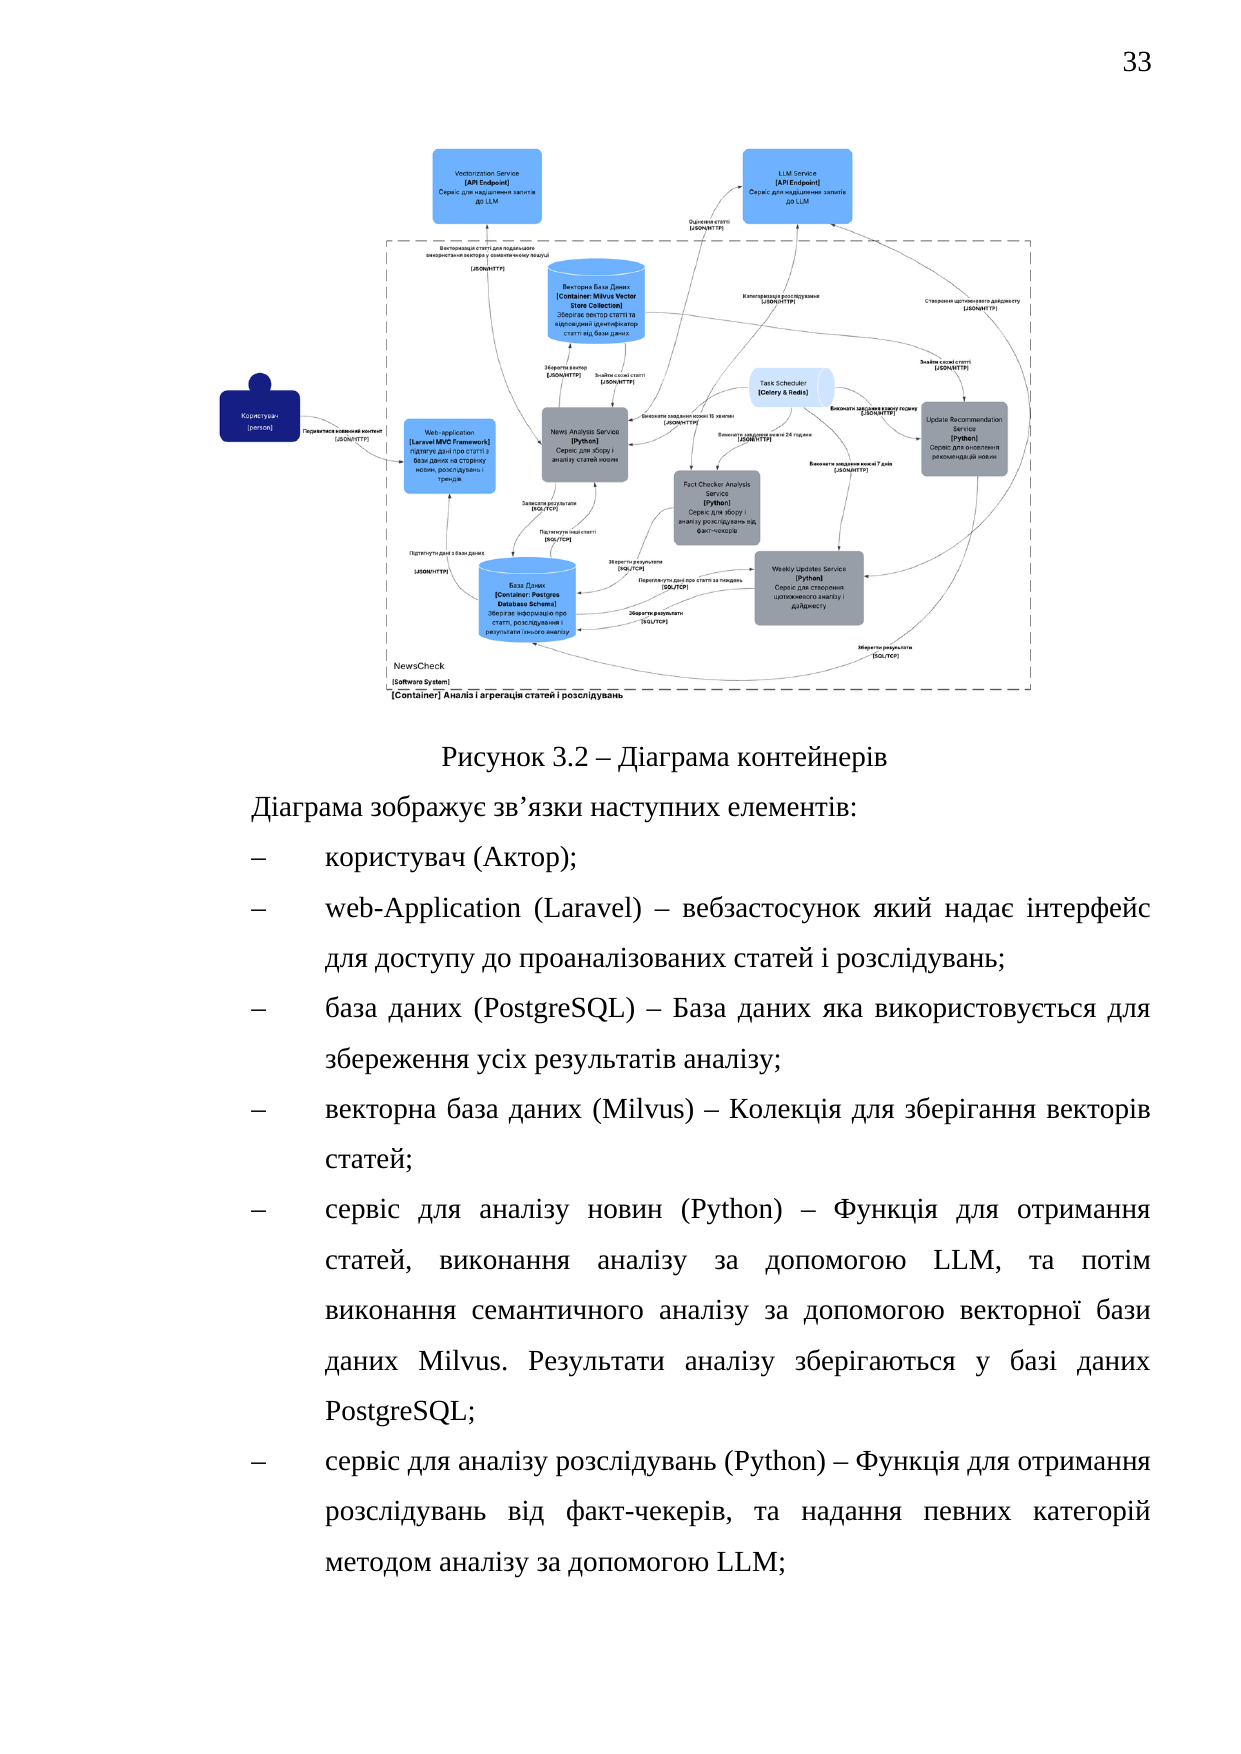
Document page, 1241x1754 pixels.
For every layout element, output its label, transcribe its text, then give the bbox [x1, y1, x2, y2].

list web-Application (Laravel) – вебзастосунок який надає інтерфейс для доступу до проаналізованих статей і розслідувань; [251, 890, 1152, 974]
picture [177, 118, 1164, 722]
list сервіс для аналізу новин (Python) – Функція для отримання статей, виконання аналізу за допомогою LLM, та потім виконання семантичного аналізу за допомогою векторної бази даних Milvus. Результати аналізу зберігаються у базі даних PostgreSQL; [251, 1192, 1152, 1426]
list сервіс для аналізу розслідувань (Python) – Функція для отримання розслідувань від факт-чекерів, та надання певних категорій методом аналізу за допомогою LLM; [251, 1443, 1152, 1577]
list користувач (Актор); [251, 839, 1152, 873]
list векторна база даних (Milvus) – Колекція для зберігання векторів статей; [251, 1091, 1152, 1175]
text Рисунок 3.2 – Діаграма контейнерів [177, 739, 1152, 772]
text Діаграма зображує зв’язки наступних елементів: [177, 789, 1152, 823]
list база даних (PostgreSQL) – База даних яка використовується для збереження усіх результатів аналізу; [251, 990, 1152, 1074]
